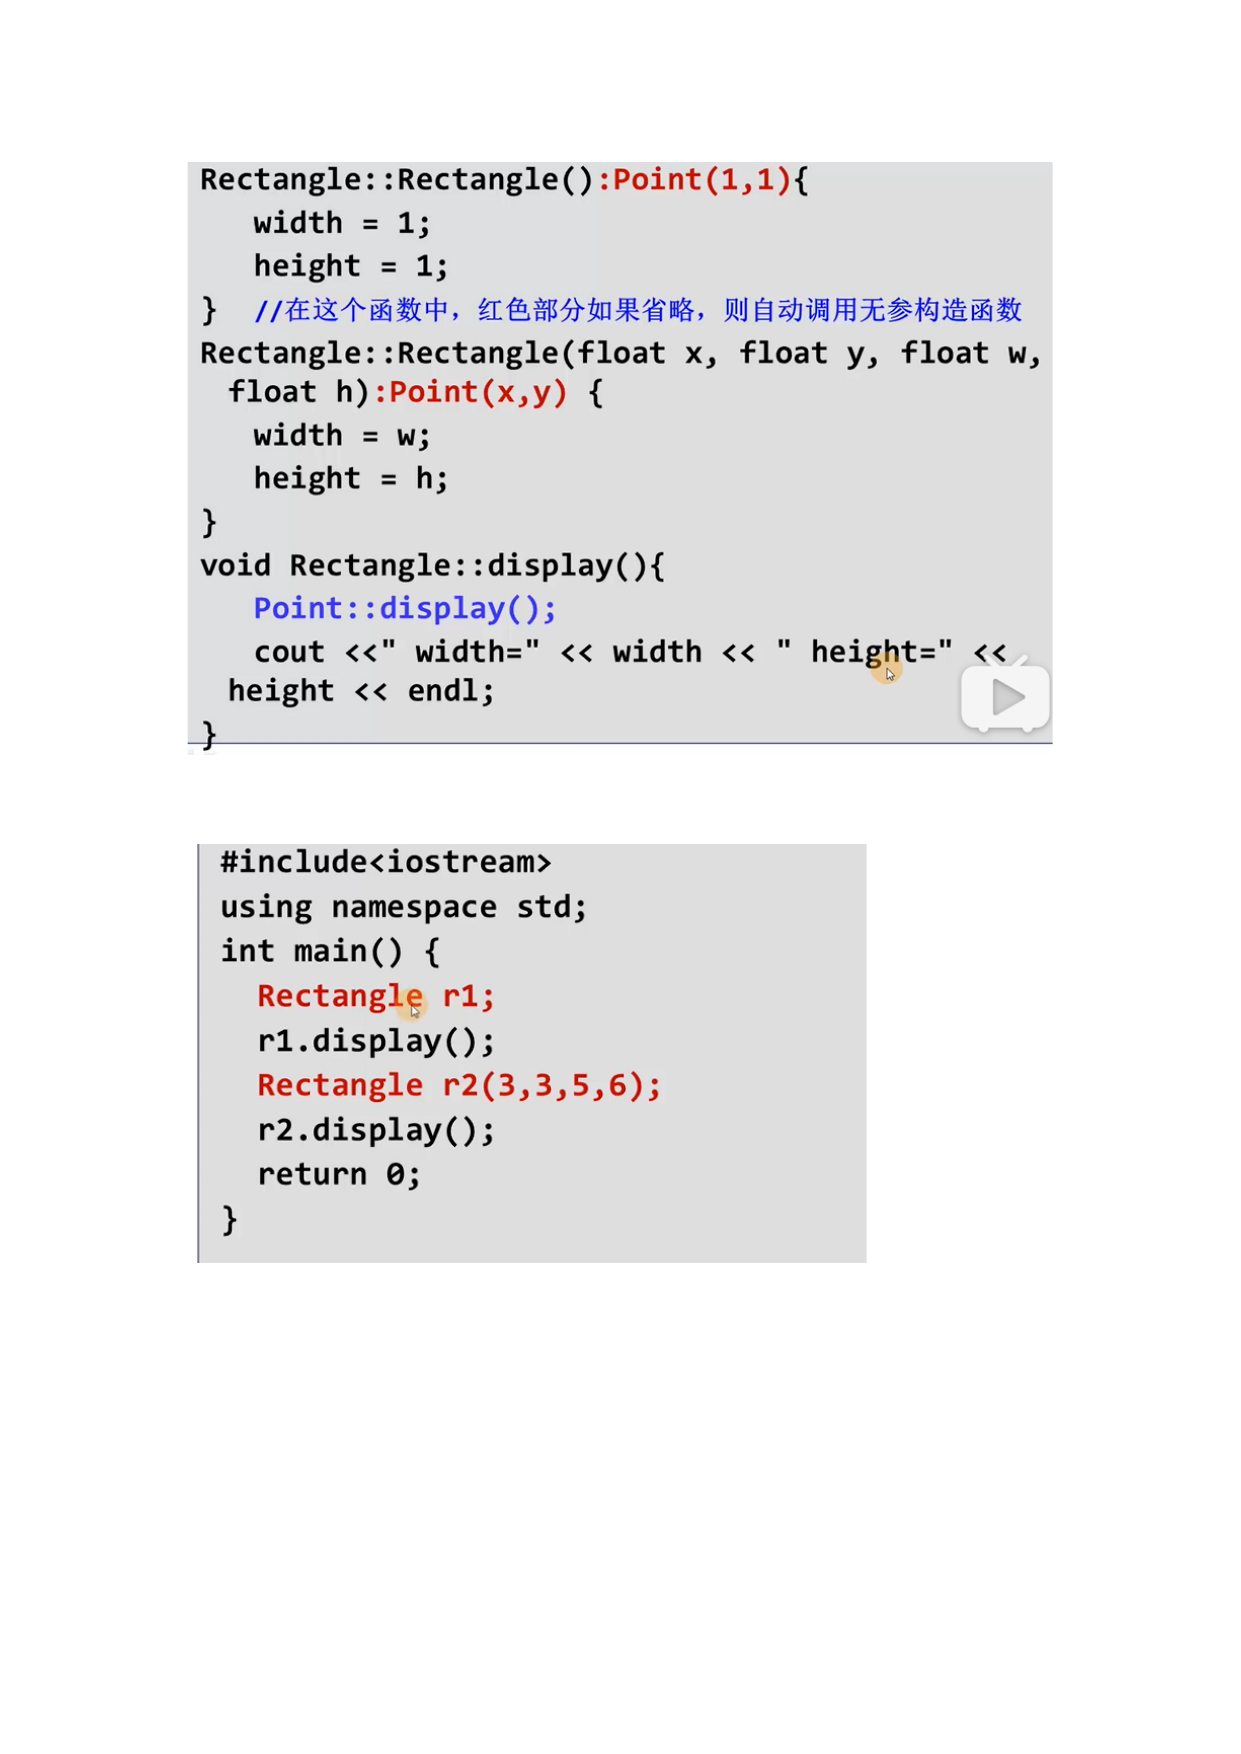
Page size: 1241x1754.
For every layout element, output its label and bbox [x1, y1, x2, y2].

picture [187, 162, 1053, 755]
picture [187, 844, 867, 1263]
